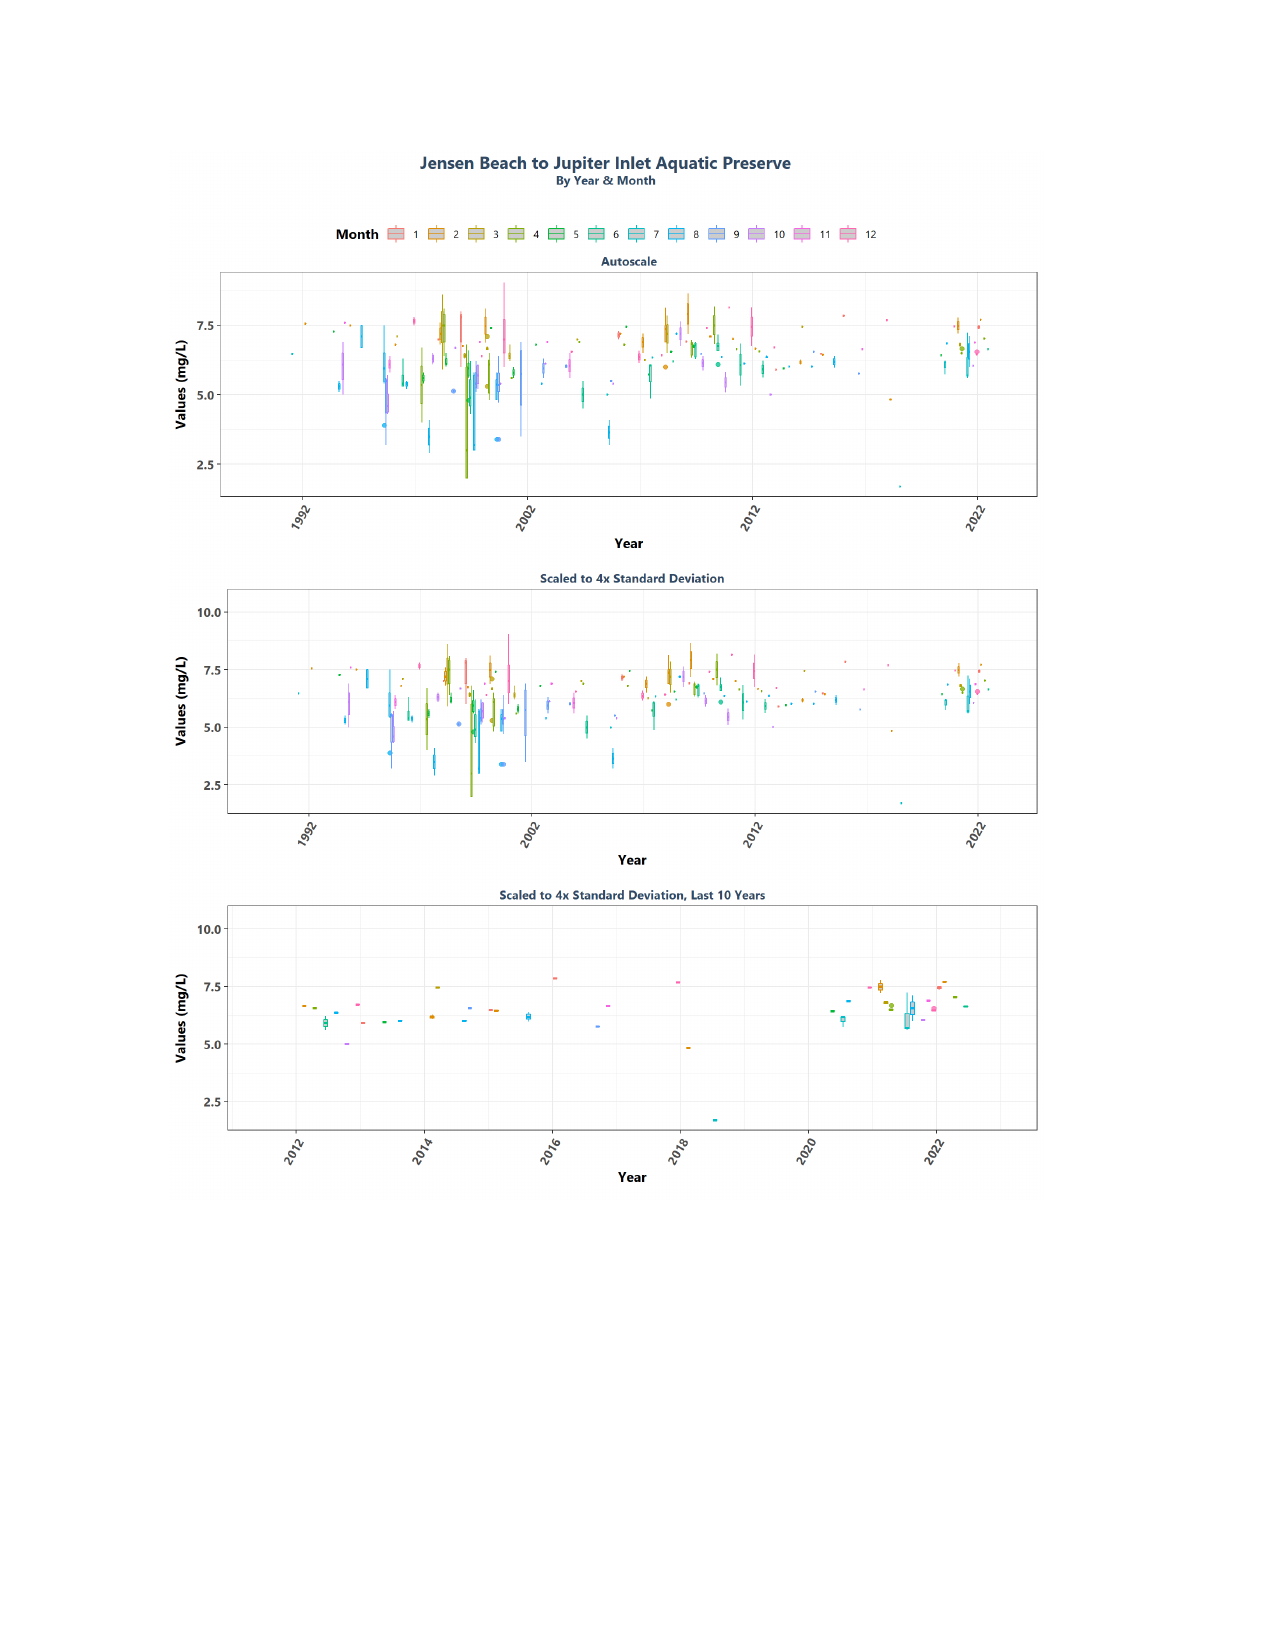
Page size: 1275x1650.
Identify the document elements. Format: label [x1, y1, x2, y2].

picture [168, 150, 1044, 1200]
